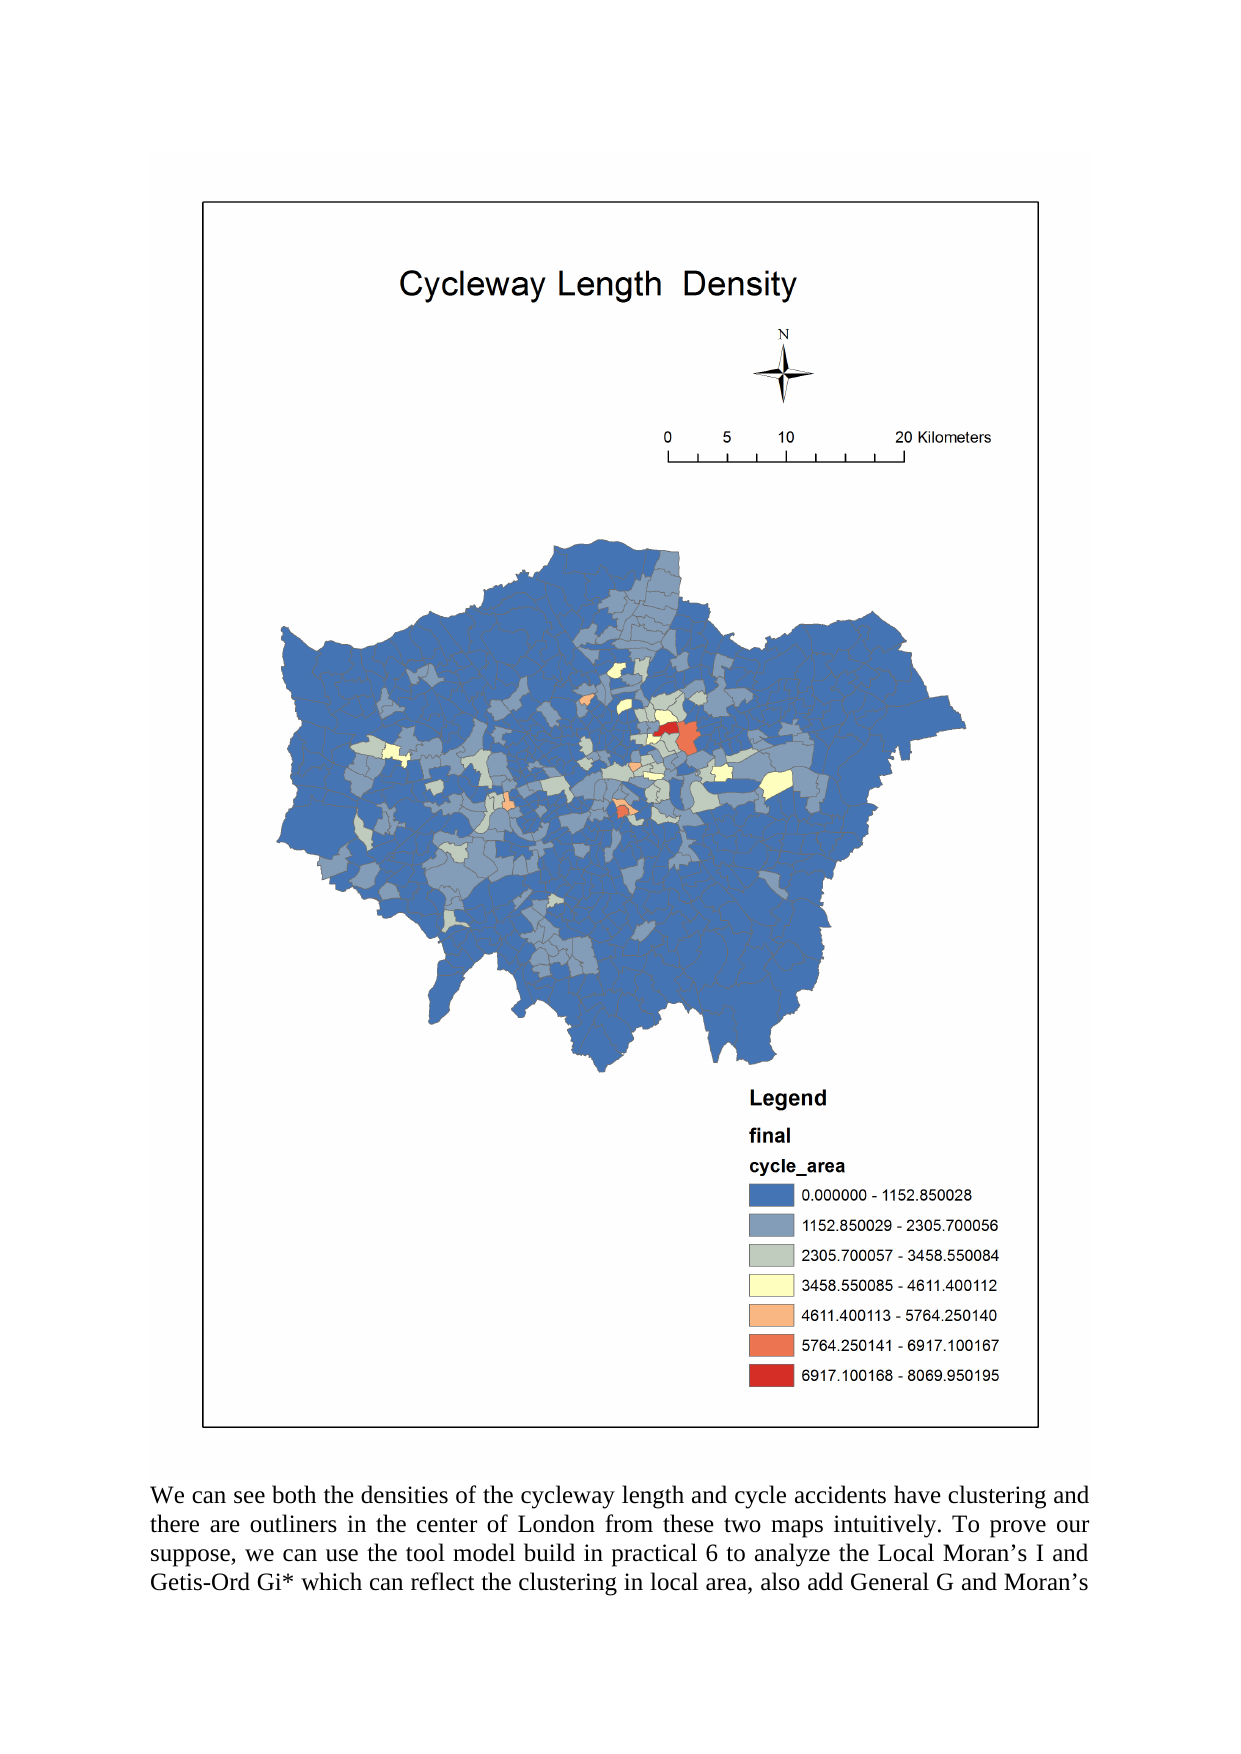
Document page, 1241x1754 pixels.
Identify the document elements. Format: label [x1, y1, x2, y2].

picture [150, 150, 1090, 1481]
text [150, 1481, 1090, 1596]
